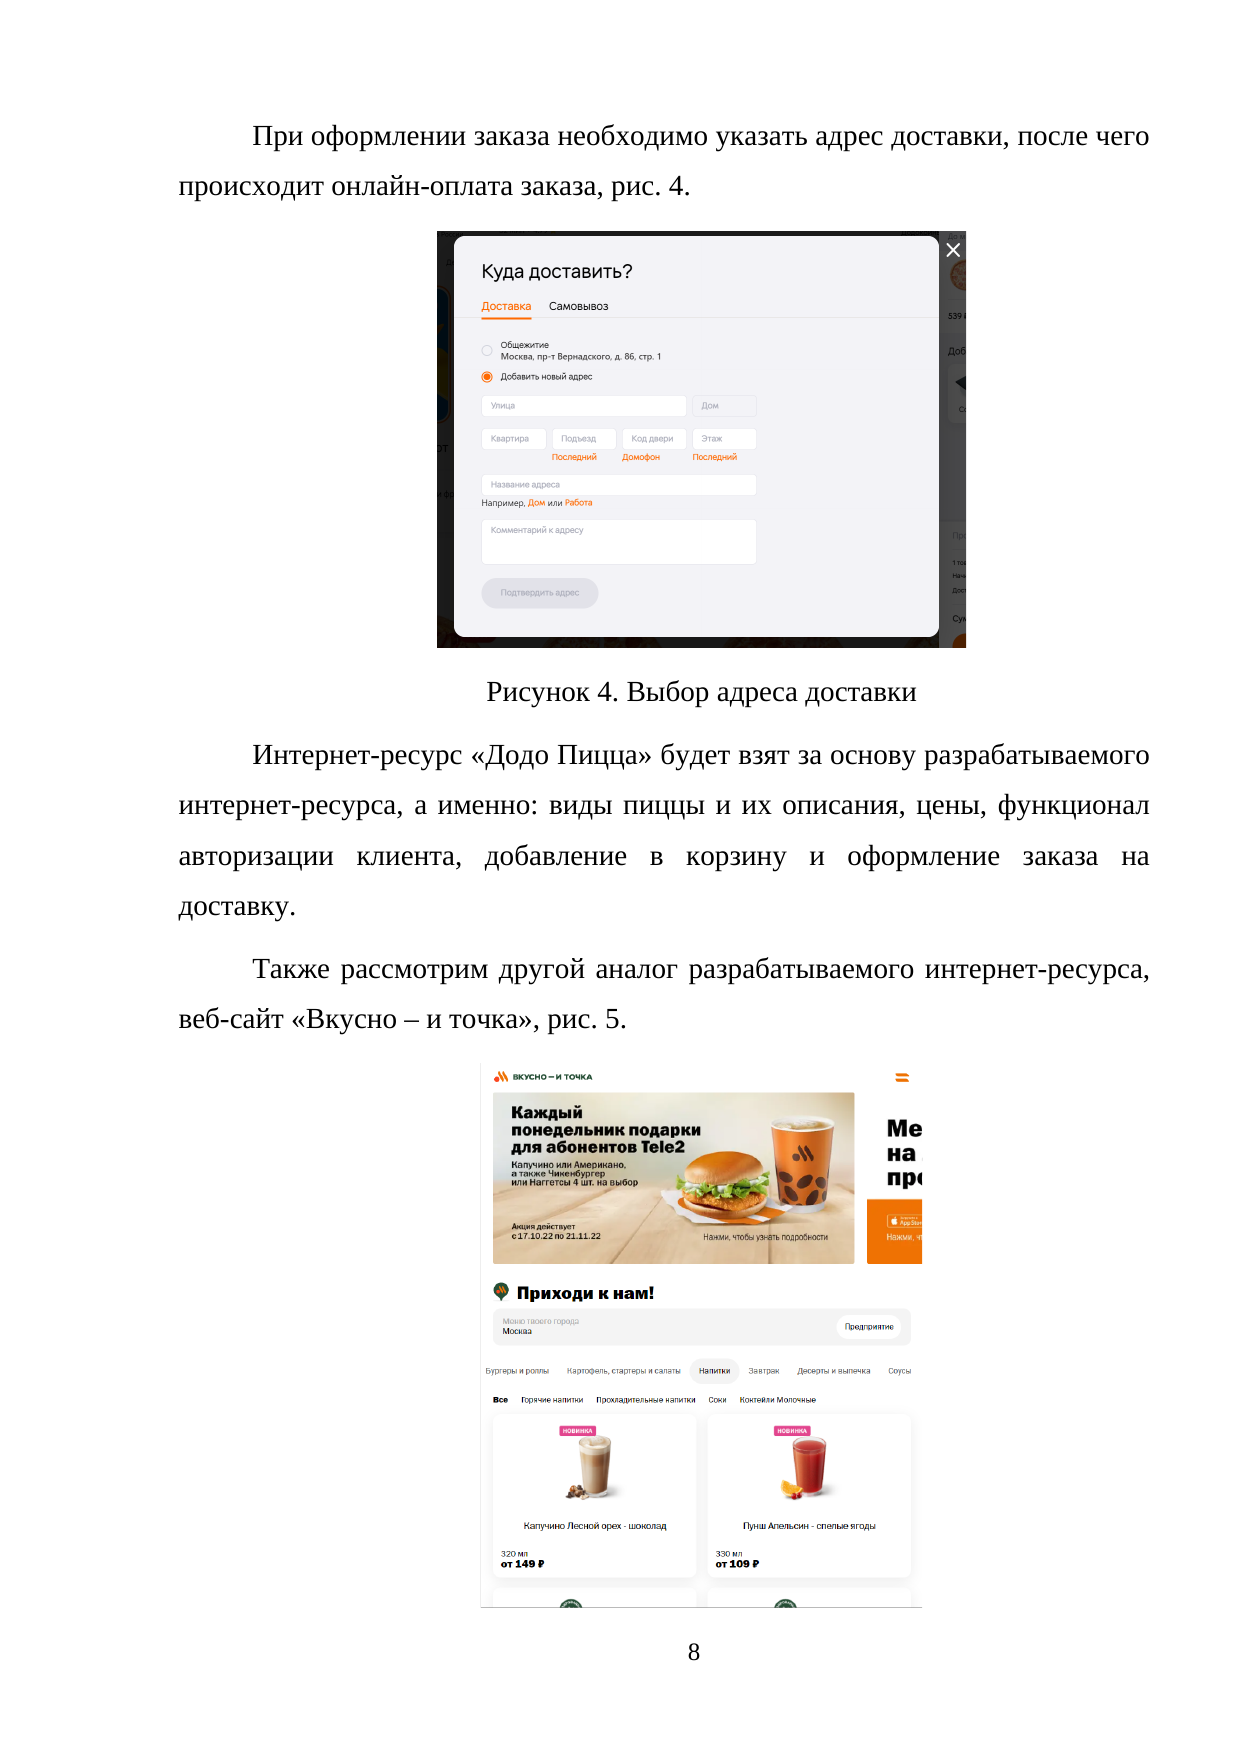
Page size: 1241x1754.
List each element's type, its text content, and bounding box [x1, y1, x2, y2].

picture [437, 231, 967, 648]
text При оформлении заказа необходимо указать адрес доставки, после чего происходит онлайн-оплата заказа, рис. 4. [178, 118, 1151, 202]
picture [480, 1063, 923, 1608]
text Рисунок 4. Выбор адреса доставки [178, 674, 1151, 708]
text Интернет-ресурс «Додо Пицца» будет взят за основу разрабатываемого интернет-ресурса, а именно: виды пиццы и их описания, цены, функционал авторизации клиента, добавление в корзину и оформление заказа на доставку. [178, 737, 1151, 922]
text Также рассмотрим другой аналог разрабатываемого интернет-ресурса, веб-сайт «Вкусно – и точка», рис. 5. [178, 951, 1151, 1035]
